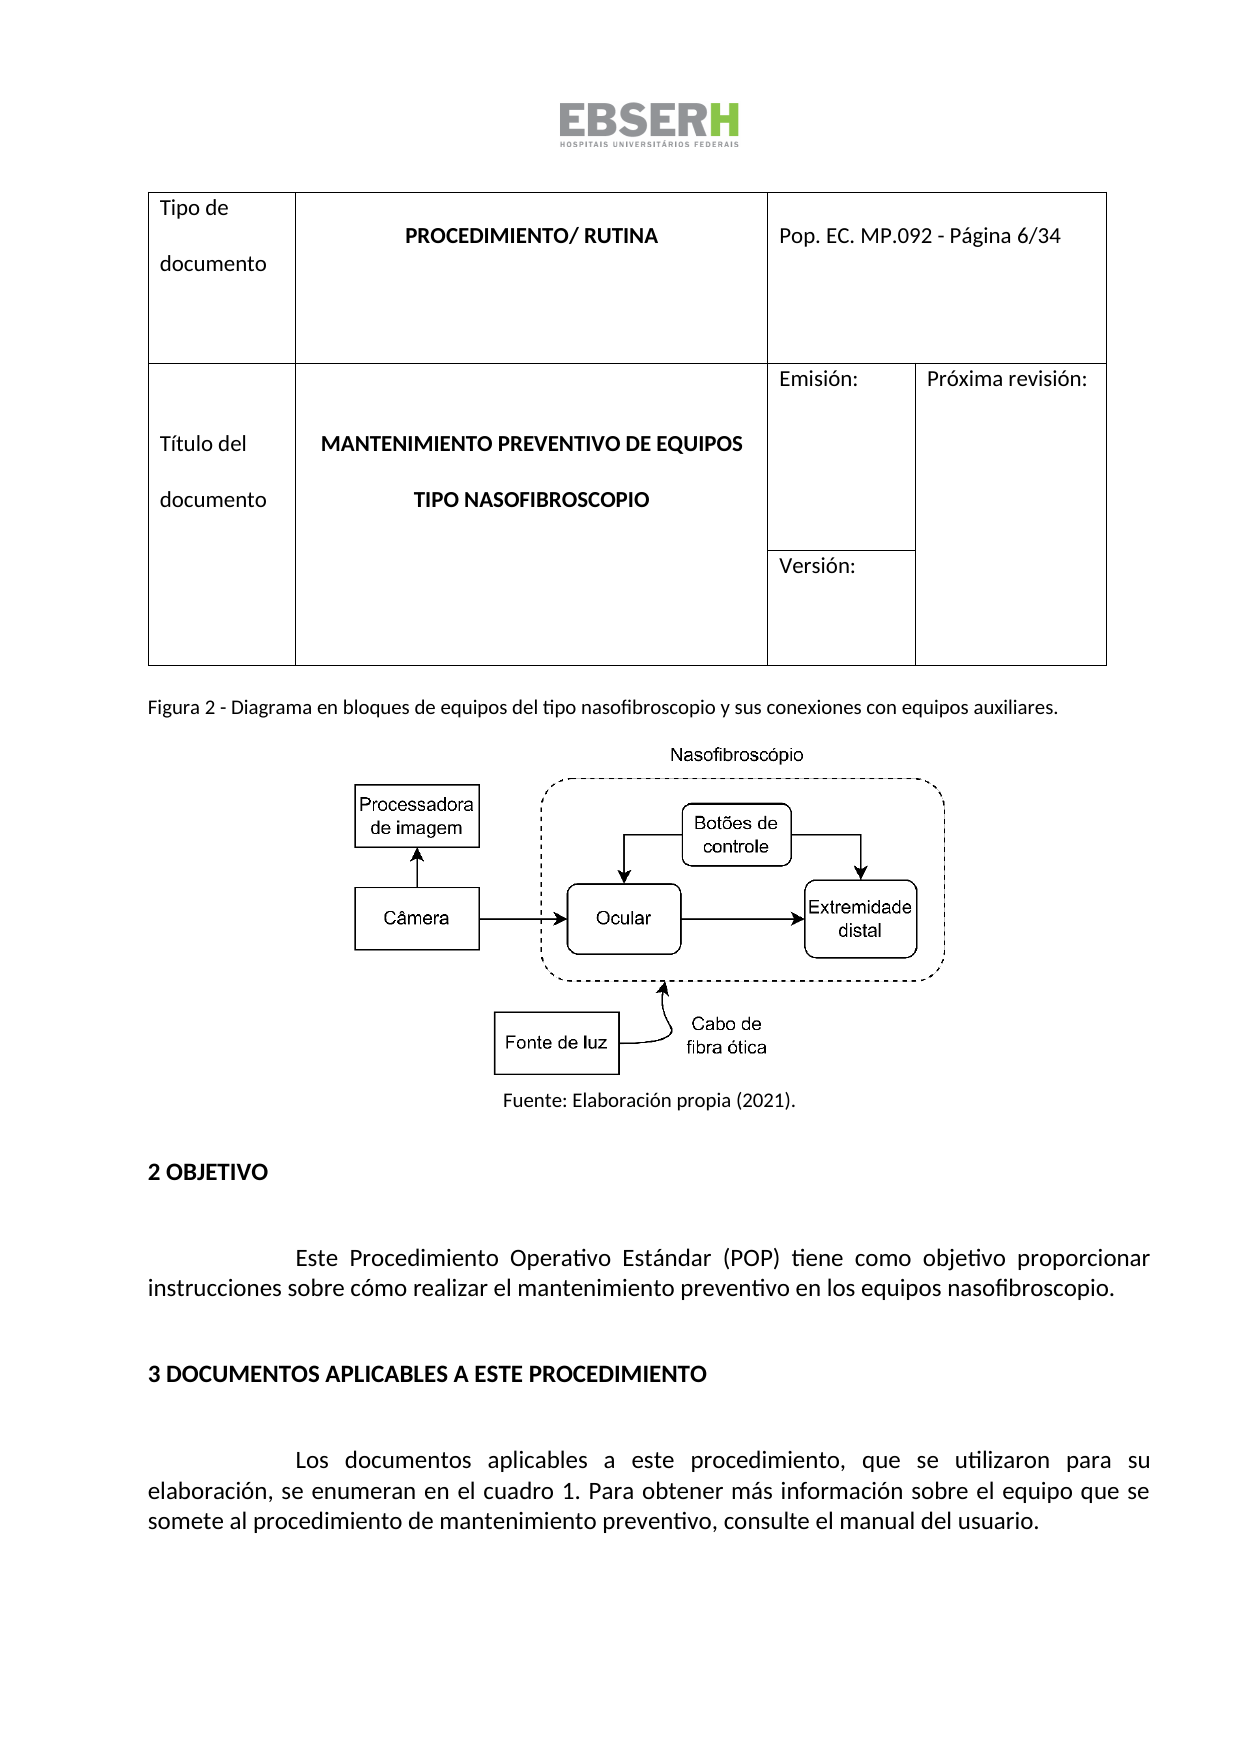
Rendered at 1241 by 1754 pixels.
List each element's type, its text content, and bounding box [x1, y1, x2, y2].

text Este Procedimiento Operativo Estándar (POP) tiene como objetivo proporcionar instrucciones sobre cómo realizar el mantenimiento preventivo en los equipos nasofibroscopio. [148, 1242, 1152, 1303]
text Fuente: Elaboración propia (2021). [148, 1087, 1152, 1113]
picture [354, 732, 945, 1075]
subtitle 3 DOCUMENTOS APLICABLES A ESTE PROCEDIMIENTO [148, 1358, 1152, 1389]
text Los documentos aplicables a este procedimiento, que se utilizaron para su elaboración, se enumeran en el cuadro 1. Para obtener más información sobre el equipo que se somete al procedimiento de mantenimiento preventivo, consulte el manual del usuario. [148, 1444, 1152, 1536]
text Figura 2 - Diagrama en bloques de equipos del tipo nasofibroscopio y sus conexiones con equipos auxiliares. [148, 694, 1152, 719]
subtitle 2 OBJETIVO [148, 1156, 1152, 1186]
picture [558, 101, 741, 147]
